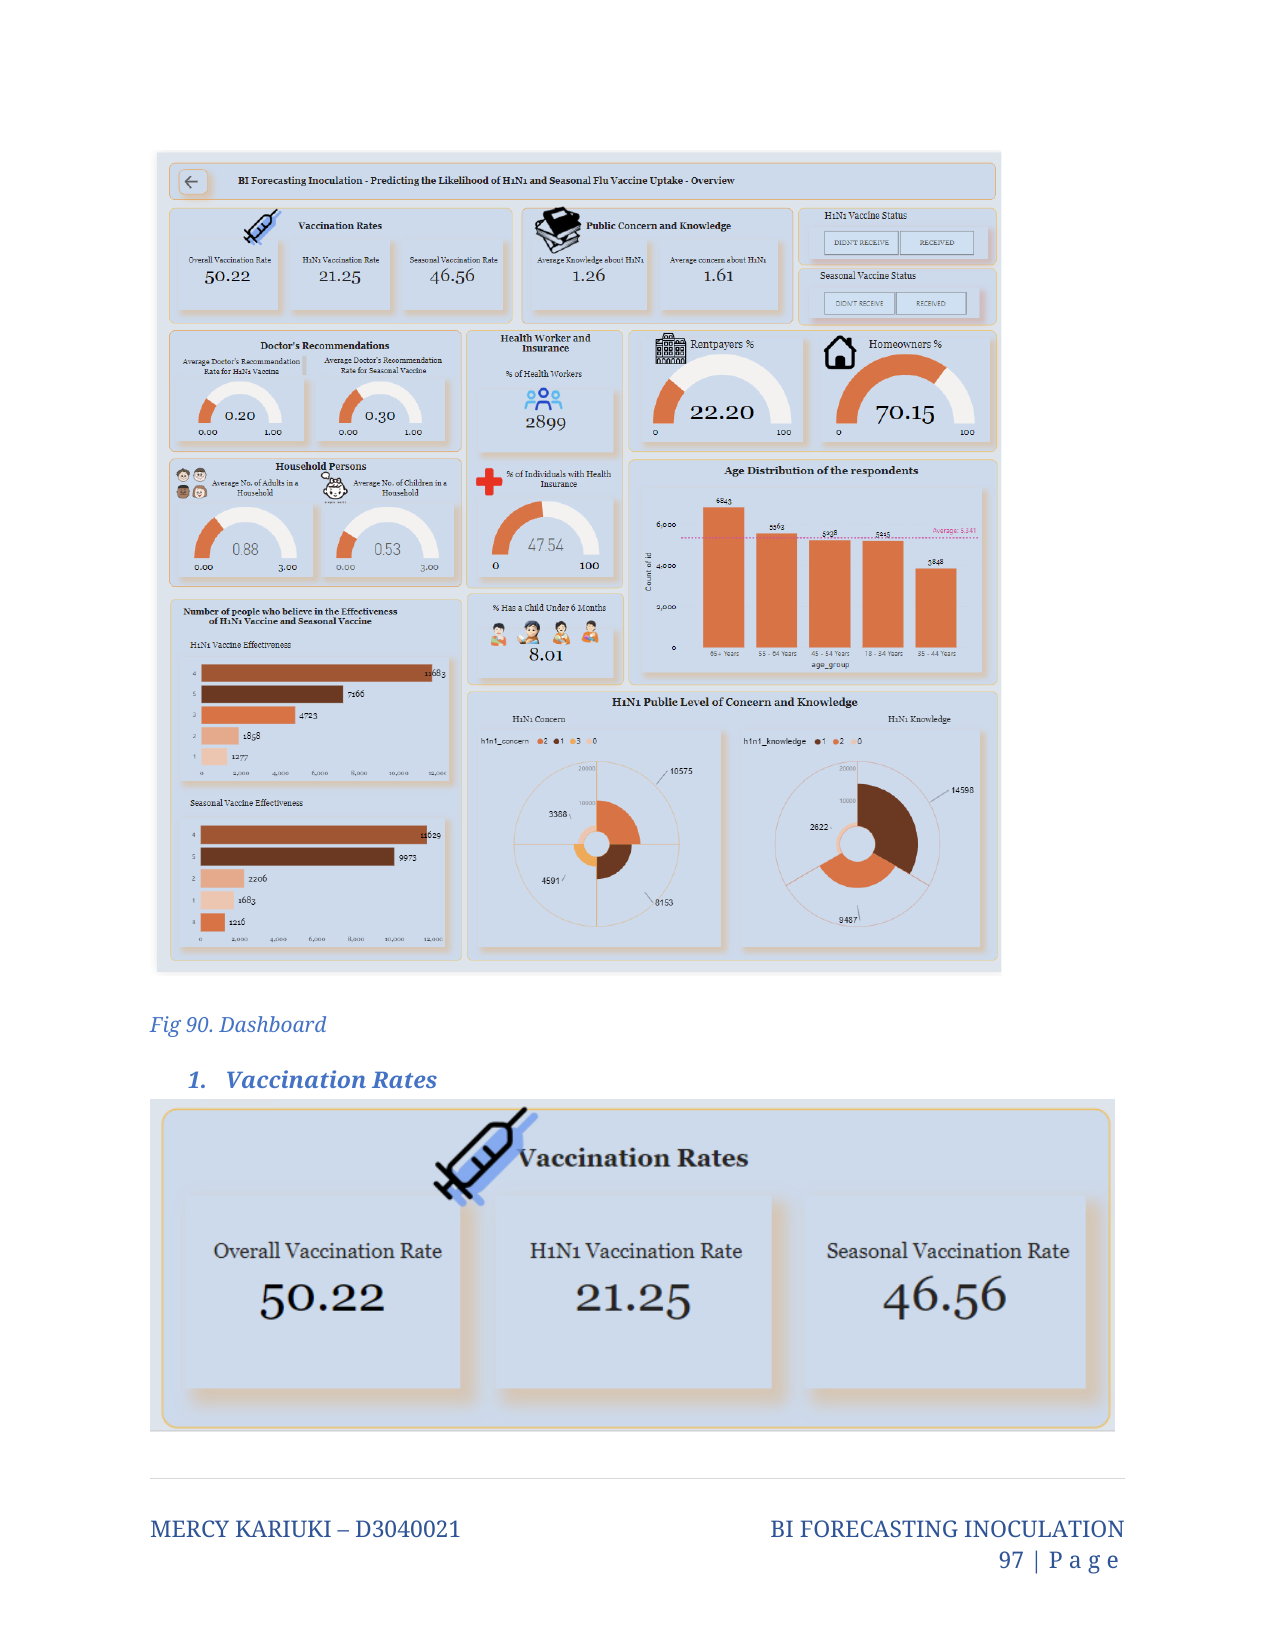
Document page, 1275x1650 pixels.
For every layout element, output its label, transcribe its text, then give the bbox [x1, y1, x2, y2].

subtitle Fig 90. Dashboard [150, 1010, 1125, 1038]
picture [150, 150, 1002, 976]
subtitle Vaccination Rates [187, 1063, 1125, 1095]
picture [150, 1099, 1115, 1436]
